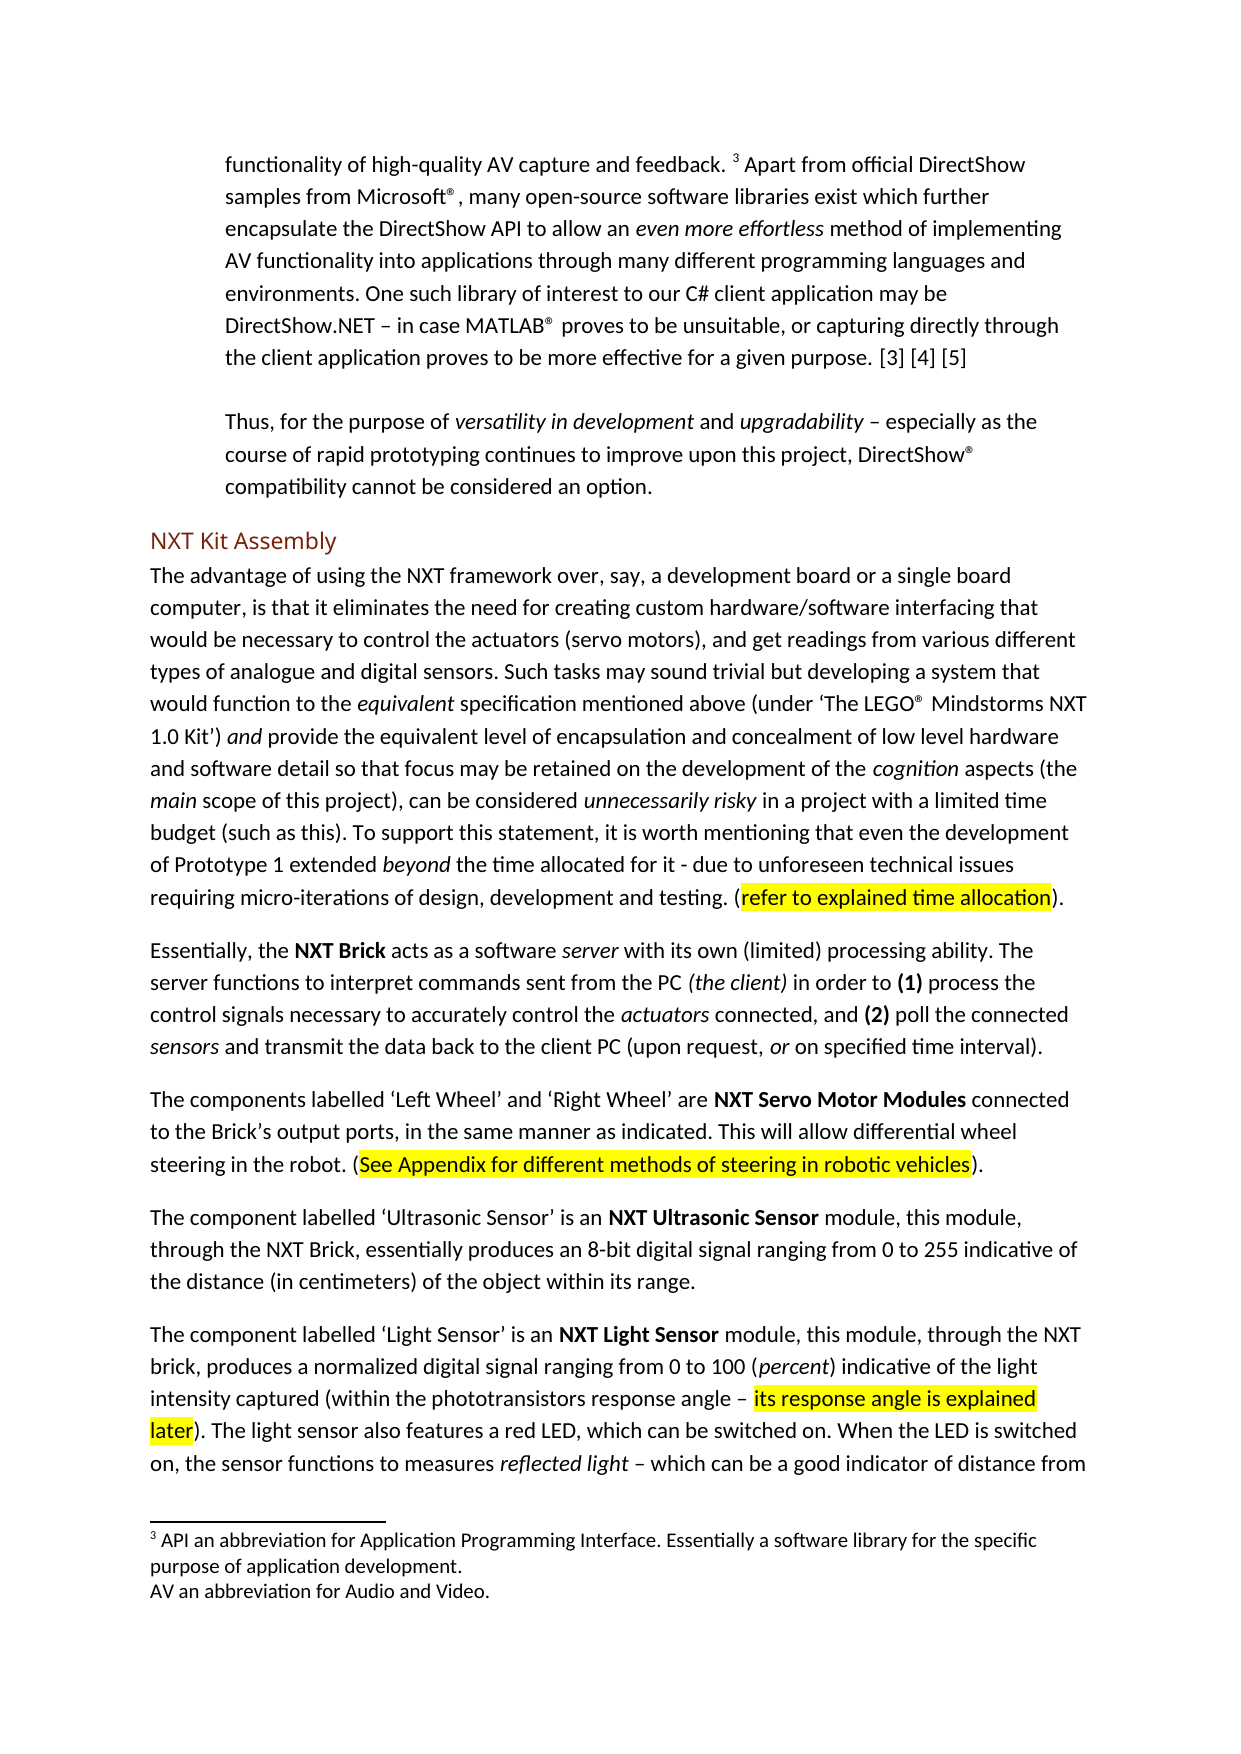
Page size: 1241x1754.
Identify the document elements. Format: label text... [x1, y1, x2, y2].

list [187, 150, 1090, 500]
text The advantage of using the NXT framework over, say, a development board or a single board computer, is that it eliminates the need for creating custom hardware/software interfacing that would be necessary to control the actuators (servo motors), and get readings from various different types of analogue and digital sensors. Such tasks may sound trivial but developing a system that would function to the equivalent specification mentioned above (under ‘The LEGO® Mindstorms NXT 1.0 Kit’) and provide the equivalent level of encapsulation and concealment of low level hardware and software detail so that focus may be retained on the development of the cognition aspects (the main scope of this project), can be considered unnecessarily risky in a project with a limited time budget (such as this). To support this statement, it is worth mentioning that even the development of Prototype 1 extended beyond the time allocated for it - due to unforeseen technical issues requiring micro-iterations of design, development and testing. (refer to explained time allocation). [150, 561, 1090, 911]
text The component labelled ‘Ultrasonic Sensor’ is an NXT Ultrasonic Sensor module, this module, through the NXT Brick, essentially produces an 8-bit digital signal ranging from 0 to 255 indicative of the distance (in centimeters) of the object within its range. [150, 1203, 1090, 1295]
text Essentially, the NXT Brick acts as a software server with its own (limited) processing ability. The server functions to interpret commands sent from the PC (the client) in order to (1) process the control signals necessary to accurately control the actuators connected, and (2) poll the connected sensors and transmit the data back to the client PC (upon request, or on specified time interval). [150, 936, 1090, 1060]
text The components labelled ‘Left Wheel’ and ‘Right Wheel’ are NXT Servo Motor Modules connected to the Brick’s output ports, in the same manner as indicated. This will allow differential wheel steering in the robot. (See Appendix for different methods of steering in robotic vehicles). [150, 1085, 1090, 1178]
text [150, 1320, 1090, 1477]
subtitle NXT Kit Assembly [150, 525, 1090, 556]
